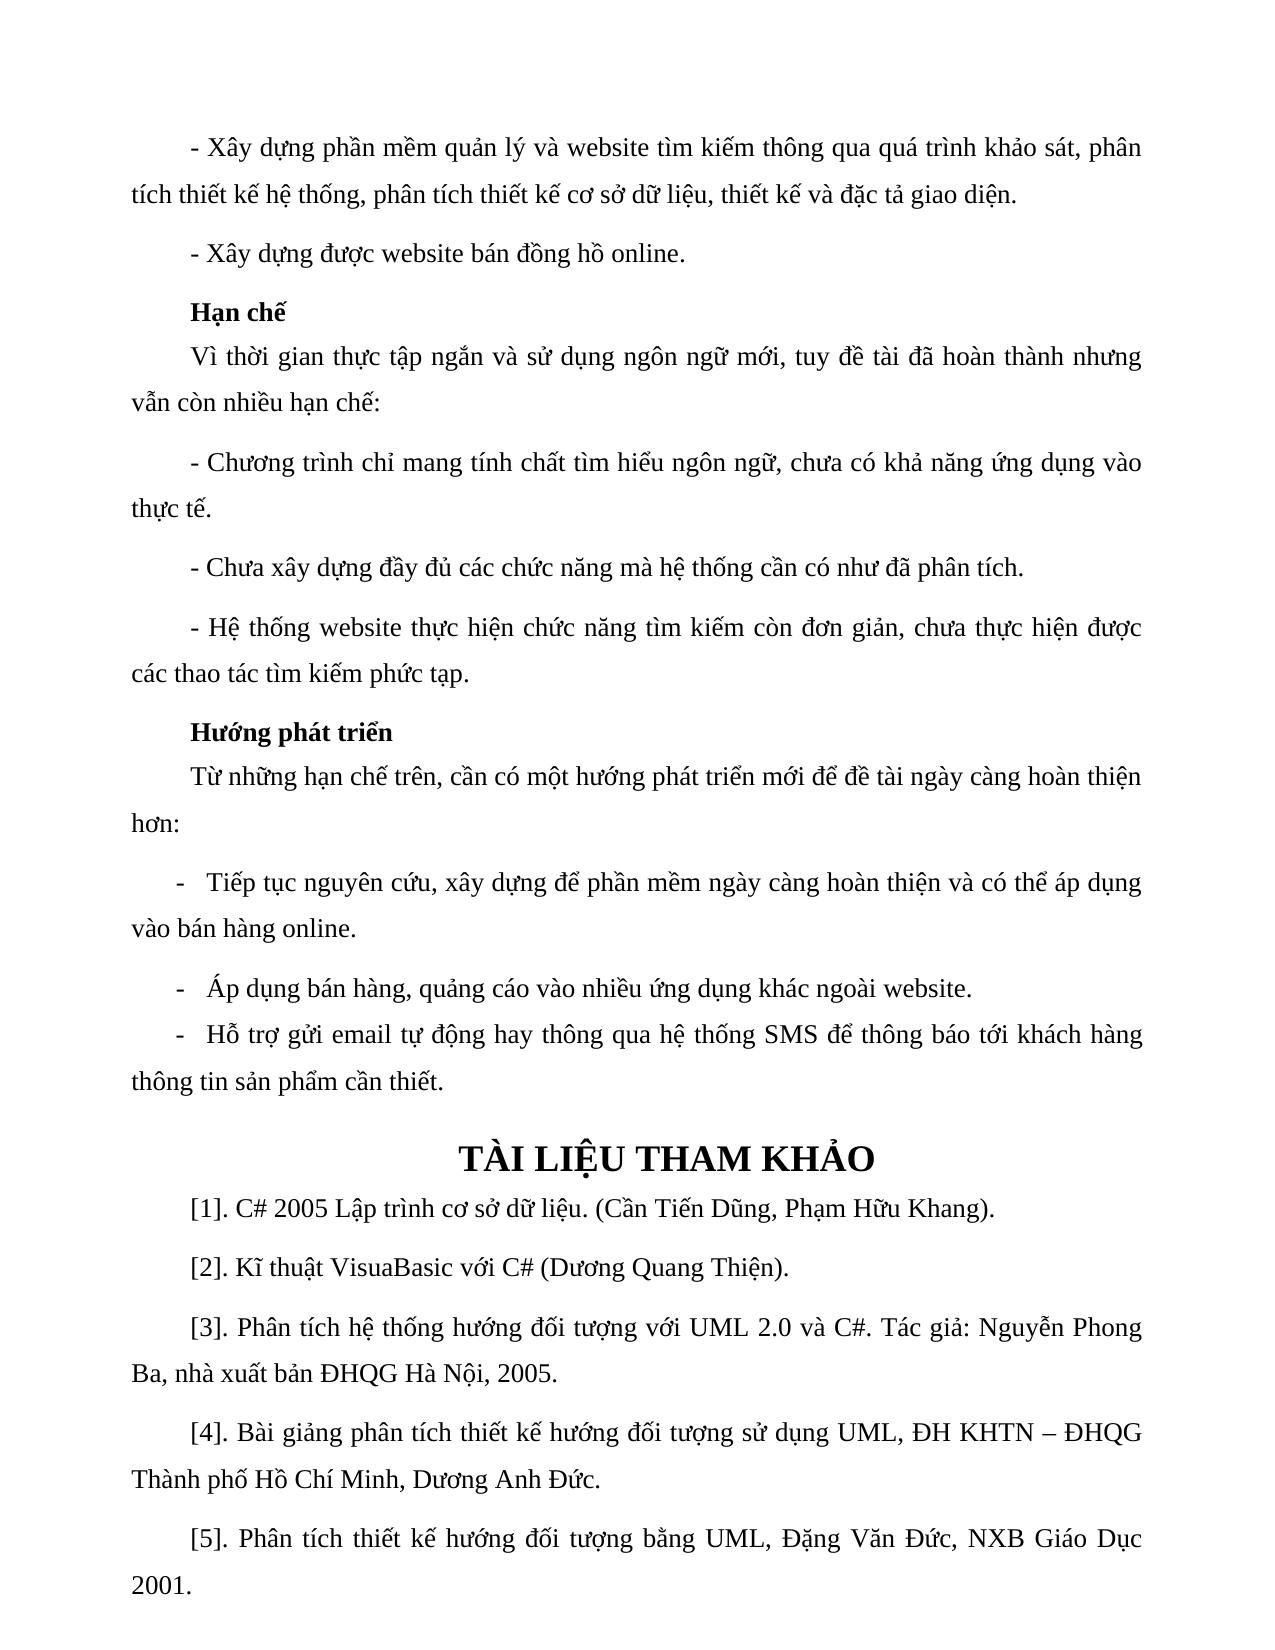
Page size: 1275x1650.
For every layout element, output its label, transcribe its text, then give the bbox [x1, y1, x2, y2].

text Vì thời gian thực tập ngắn và sử dụng ngôn ngữ mới, tuy đề tài đã hoàn thành nhưng vẫn còn nhiều hạn chế: [131, 340, 1144, 418]
text Từ những hạn chế trên, cần có một hướng phát triển mới để đề tài ngày càng hoàn thiện hơn: [131, 760, 1144, 838]
subtitle TÀI LIỆU THAM KHẢO [131, 1137, 1144, 1180]
text [1]. C# 2005 Lập trình cơ sở dữ liệu. (Cần Tiến Dũng, Phạm Hữu Khang). [131, 1192, 1144, 1223]
list Áp dụng bán hàng, quảng cáo vào nhiều ứng dụng khác ngoài website. [131, 972, 1144, 1003]
text [3]. Phân tích hệ thống hướng đối tượng với UML 2.0 và C#. Tác giả: Nguyễn Phong Ba, nhà xuất bản ĐHQG Hà Nội, 2005. [131, 1311, 1144, 1388]
subtitle Hạn chế [131, 296, 1144, 327]
text [4]. Bài giảng phân tích thiết kế hướng đối tượng sử dụng UML, ĐH KHTN – ĐHQG Thành phố Hồ Chí Minh, Dương Anh Đức. [131, 1417, 1144, 1494]
text - Hệ thống website thực hiện chức năng tìm kiếm còn đơn giản, chưa thực hiện được các thao tác tìm kiếm phức tạp. [131, 611, 1144, 688]
text - Chưa xây dựng đầy đủ các chức năng mà hệ thống cần có như đã phân tích. [131, 551, 1144, 583]
text - Xây dựng phần mềm quản lý và website tìm kiếm thông qua quá trình khảo sát, phân tích thiết kế hệ thống, phân tích thiết kế cơ sở dữ liệu, thiết kế và đặc tả giao diện. [131, 131, 1144, 209]
list Hỗ trợ gửi email tự động hay thông qua hệ thống SMS để thông báo tới khách hàng thông tin sản phẩm cần thiết. [131, 1018, 1144, 1096]
text - Chương trình chỉ mang tính chất tìm hiểu ngôn ngữ, chưa có khả năng ứng dụng vào thực tế. [131, 446, 1144, 523]
text [5]. Phân tích thiết kế hướng đối tượng bằng UML, Đặng Văn Đức, NXB Giáo Dục 2001. [131, 1522, 1144, 1600]
list Tiếp tục nguyên cứu, xây dựng để phần mềm ngày càng hoàn thiện và có thể áp dụng vào bán hàng online. [131, 866, 1144, 944]
text - Xây dựng được website bán đồng hồ online. [131, 237, 1144, 268]
subtitle Hướng phát triển [131, 716, 1144, 748]
text [2]. Kĩ thuật VisuaBasic với C# (Dương Quang Thiện). [131, 1252, 1144, 1283]
